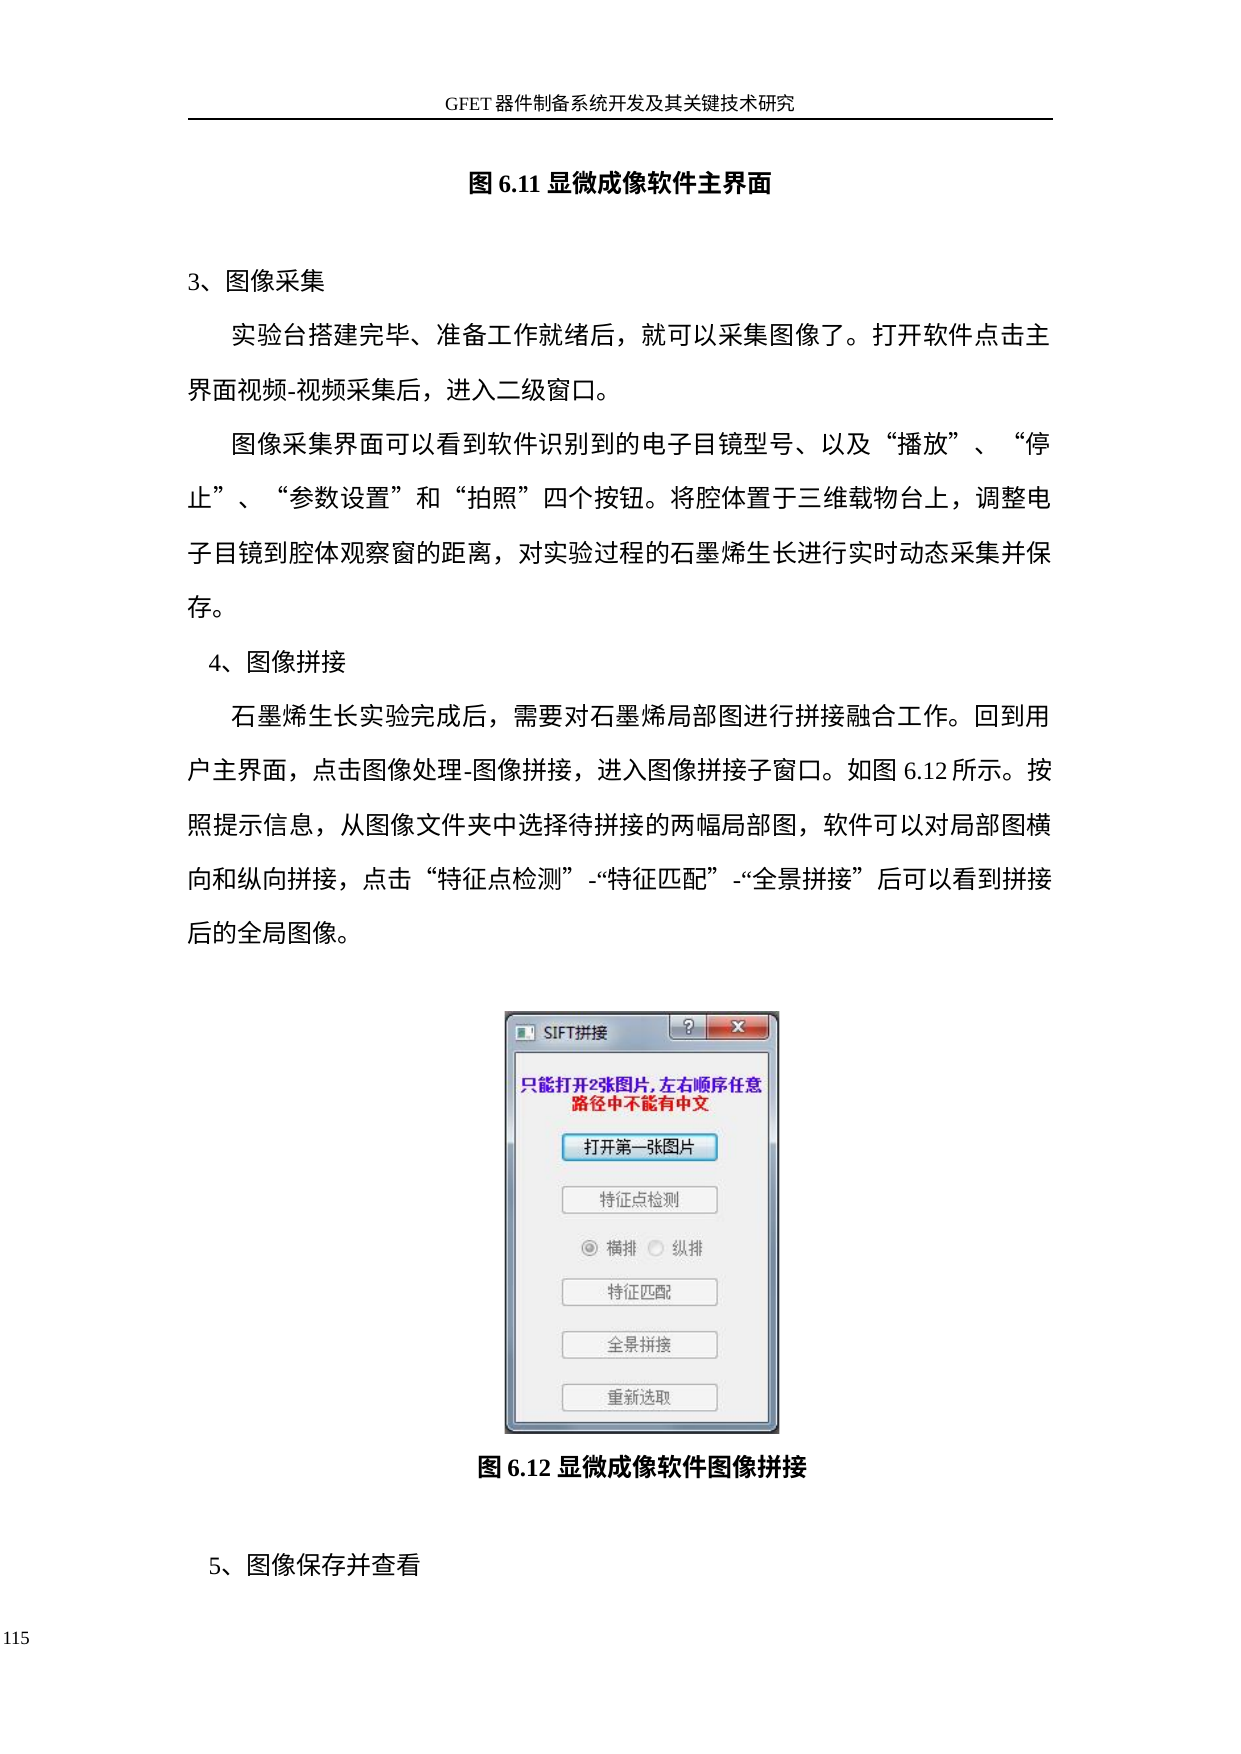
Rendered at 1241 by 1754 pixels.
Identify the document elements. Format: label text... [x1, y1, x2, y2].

list 图像拼接 [187, 642, 1053, 678]
list 实验台搭建完毕、准备工作就绪后，就可以采集图像了。打开软件点击主界面视频-视频采集后，进入二级窗口。 [187, 316, 1053, 406]
picture [504, 1011, 780, 1434]
list 图像采集界面可以看到软件识别到的电子目镜型号、以及“播放”、“停止”、“参数设置”和“拍照”四个按钮。将腔体置于三维载物台上，调整电子目镜到腔体观察窗的距离，对实验过程的石墨烯生长进行实时动态采集并保存。 [187, 424, 1053, 624]
list 图6.12 显微成像软件图像拼接 [187, 1448, 1053, 1484]
text 图6.11 显微成像软件主界面 [187, 164, 1053, 200]
list 图像保存并查看 [187, 1545, 1053, 1582]
list 图像采集 [187, 261, 1053, 298]
list 石墨烯生长实验完成后，需要对石墨烯局部图进行拼接融合工作。回到用户主界面，点击图像处理-图像拼接，进入图像拼接子窗口。如图6.12所示。按照提示信息，从图像文件夹中选择待拼接的两幅局部图，软件可以对局部图横向和纵向拼接，点击“特征点检测”-“特征匹配”-“全景拼接”后可以看到拼接后的全局图像。 [187, 696, 1053, 950]
